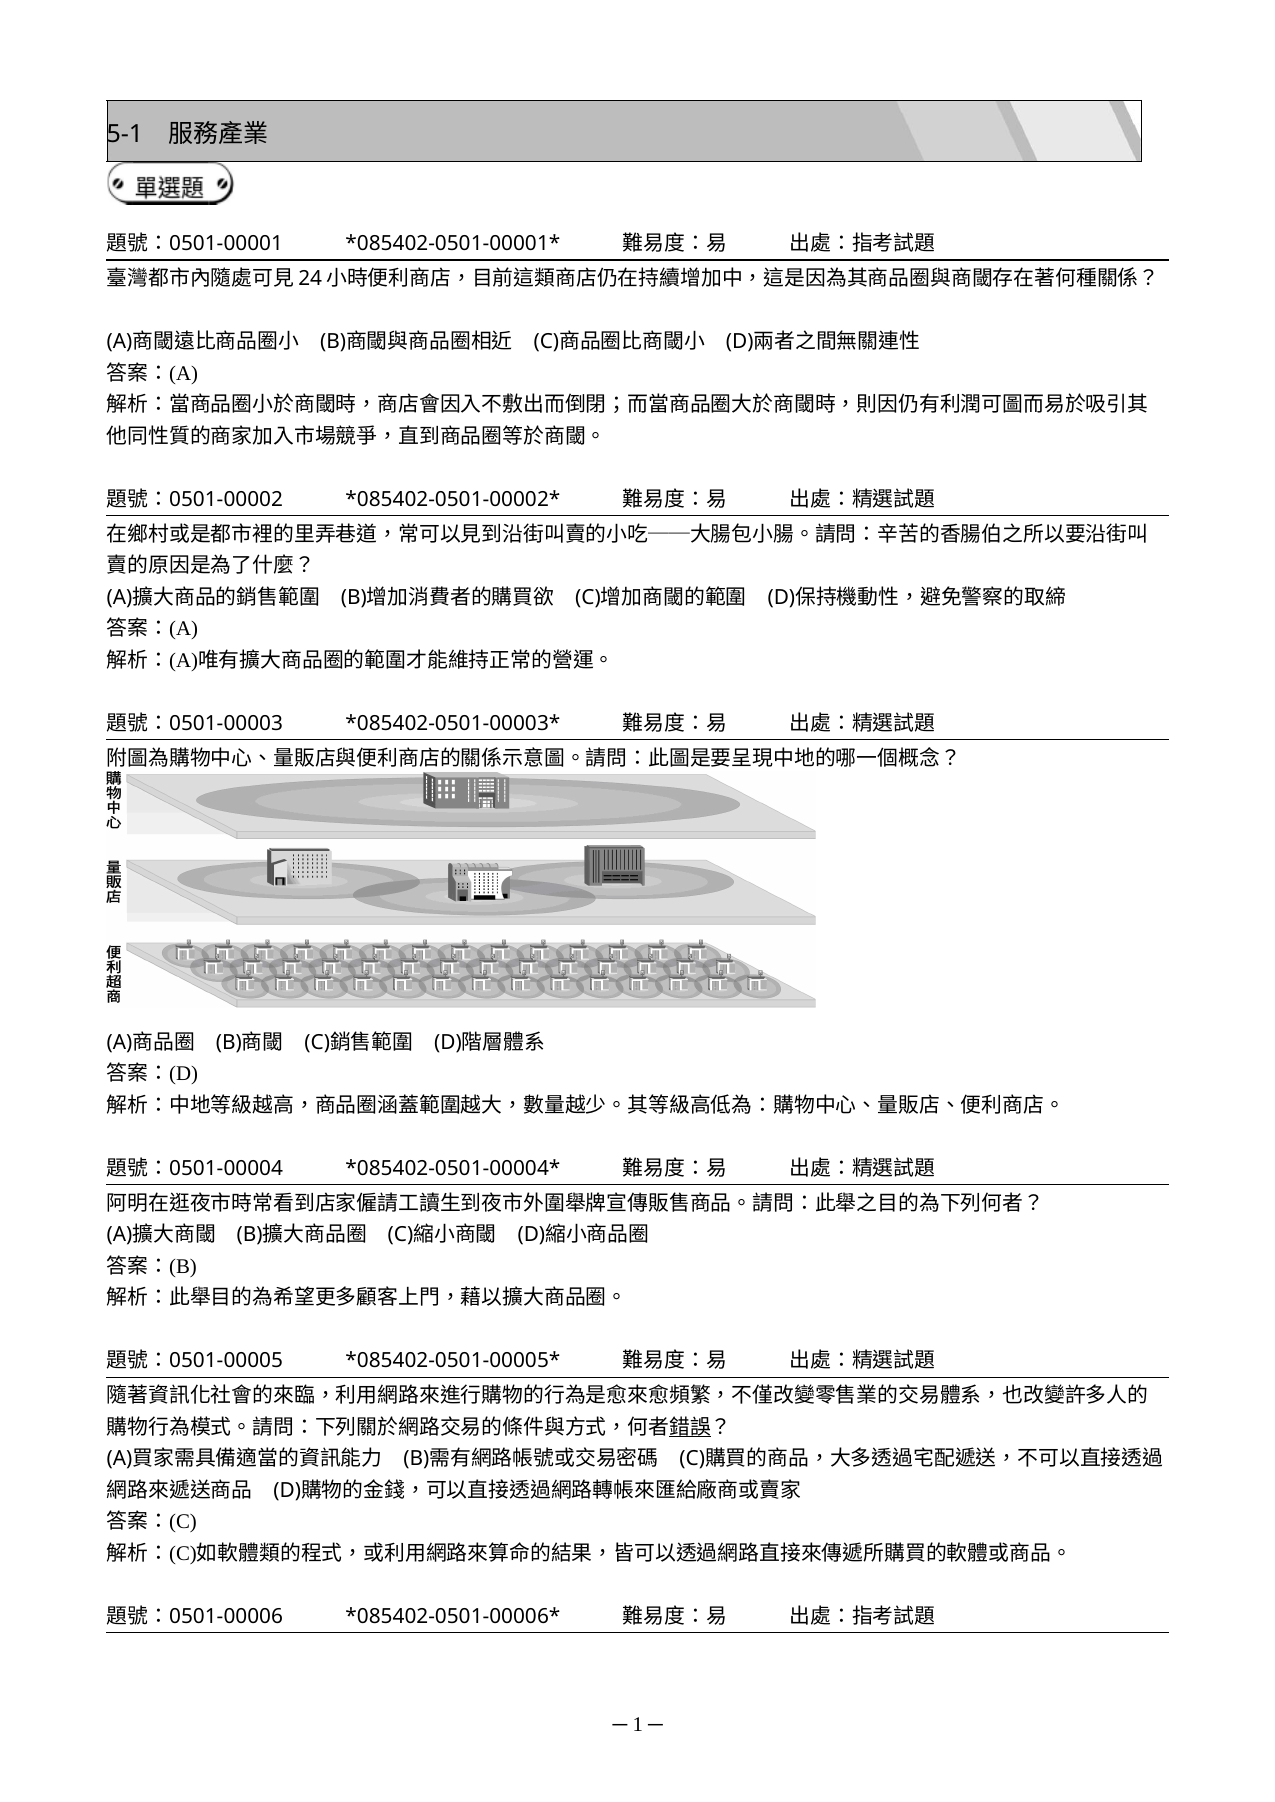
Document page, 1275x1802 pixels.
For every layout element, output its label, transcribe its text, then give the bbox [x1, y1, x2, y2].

text 題號：0501-00001 *085402-0501-00001* 難易度：易 出處：指考試題 [106, 226, 1169, 259]
text 阿明在逛夜市時常看到店家僱請工讀生到夜市外圍舉牌宣傳販售商品。請問：此舉之目的為下列何者？ (A)擴大商閾 (B)擴大商品圈 (C)縮小商閾 (D)縮小商品圈 [106, 1185, 1169, 1248]
picture [106, 771, 816, 1008]
text 5-1 服務產業 [106, 100, 1169, 163]
text 答案：(A) [106, 611, 1169, 642]
text 答案：(D) [106, 1056, 1169, 1087]
text 答案：(C) [106, 1504, 1169, 1536]
text 題號：0501-00006 *085402-0501-00006* 難易度：易 出處：指考試題 [106, 1599, 1169, 1632]
text 隨著資訊化社會的來臨，利用網路來進行購物的行為是愈來愈頻繁，不僅改變零售業的交易體系，也改變許多人的購物行為模式。請問：下列關於網路交易的條件與方式，何者錯誤？ (A)買家需具備適當的資訊能力 (B)需有網路帳號或交易密碼 (C)購買的商品，大多透過宅配遞送，不可以直接透過網路來遞送商品 (D)購物的金錢，可以直接透過網路轉帳來匯給廠商或賣家 [106, 1378, 1169, 1504]
text 題號：0501-00005 *085402-0501-00005* 難易度：易 出處：精選試題 [106, 1343, 1169, 1377]
text 題號：0501-00003 *085402-0501-00003* 難易度：易 出處：精選試題 [106, 706, 1169, 739]
text 解析：(C)如軟體類的程式，或利用網路來算命的結果，皆可以透過網路直接來傳遞所購買的軟體或商品。 [106, 1536, 1169, 1567]
text 解析：此舉目的為希望更多顧客上門，藉以擴大商品圈。 [106, 1280, 1169, 1312]
text 答案：(A) [106, 355, 1169, 387]
text 在鄉村或是都市裡的里弄巷道，常可以見到沿街叫賣的小吃──大腸包小腸。請問：辛苦的香腸伯之所以要沿街叫賣的原因是為了什麼？ (A)擴大商品的銷售範圍 (B)增加消費者的購買欲 (C)增加商閾的範圍 (D)保持機動性，避免警察的取締 [106, 516, 1169, 611]
text 臺灣都市內隨處可見24小時便利商店，目前這類商店仍在持續增加中，這是因為其商品圈與商閾存在著何種關係？ (A)商閾遠比商品圈小 (B)商閾與商品圈相近 (C)商品圈比商閾小 (D)兩者之間無關連性 [106, 261, 1169, 355]
text 題號：0501-00002 *085402-0501-00002* 難易度：易 出處：精選試題 [106, 482, 1169, 515]
text 解析：當商品圈小於商閾時，商店會因入不敷出而倒閉；而當商品圈大於商閾時，則因仍有利潤可圖而易於吸引其他同性質的商家加入市場競爭，直到商品圈等於商閾。 [106, 387, 1169, 450]
text 答案：(B) [106, 1248, 1169, 1280]
text 解析：(A)唯有擴大商品圈的範圍才能維持正常的營運。 [106, 642, 1169, 674]
text 題號：0501-00004 *085402-0501-00004* 難易度：易 出處：精選試題 [106, 1151, 1169, 1184]
text 解析：中地等級越高，商品圈涵蓋範圍越大，數量越少。其等級高低為：購物中心、量販店、便利商店。 [106, 1087, 1169, 1119]
